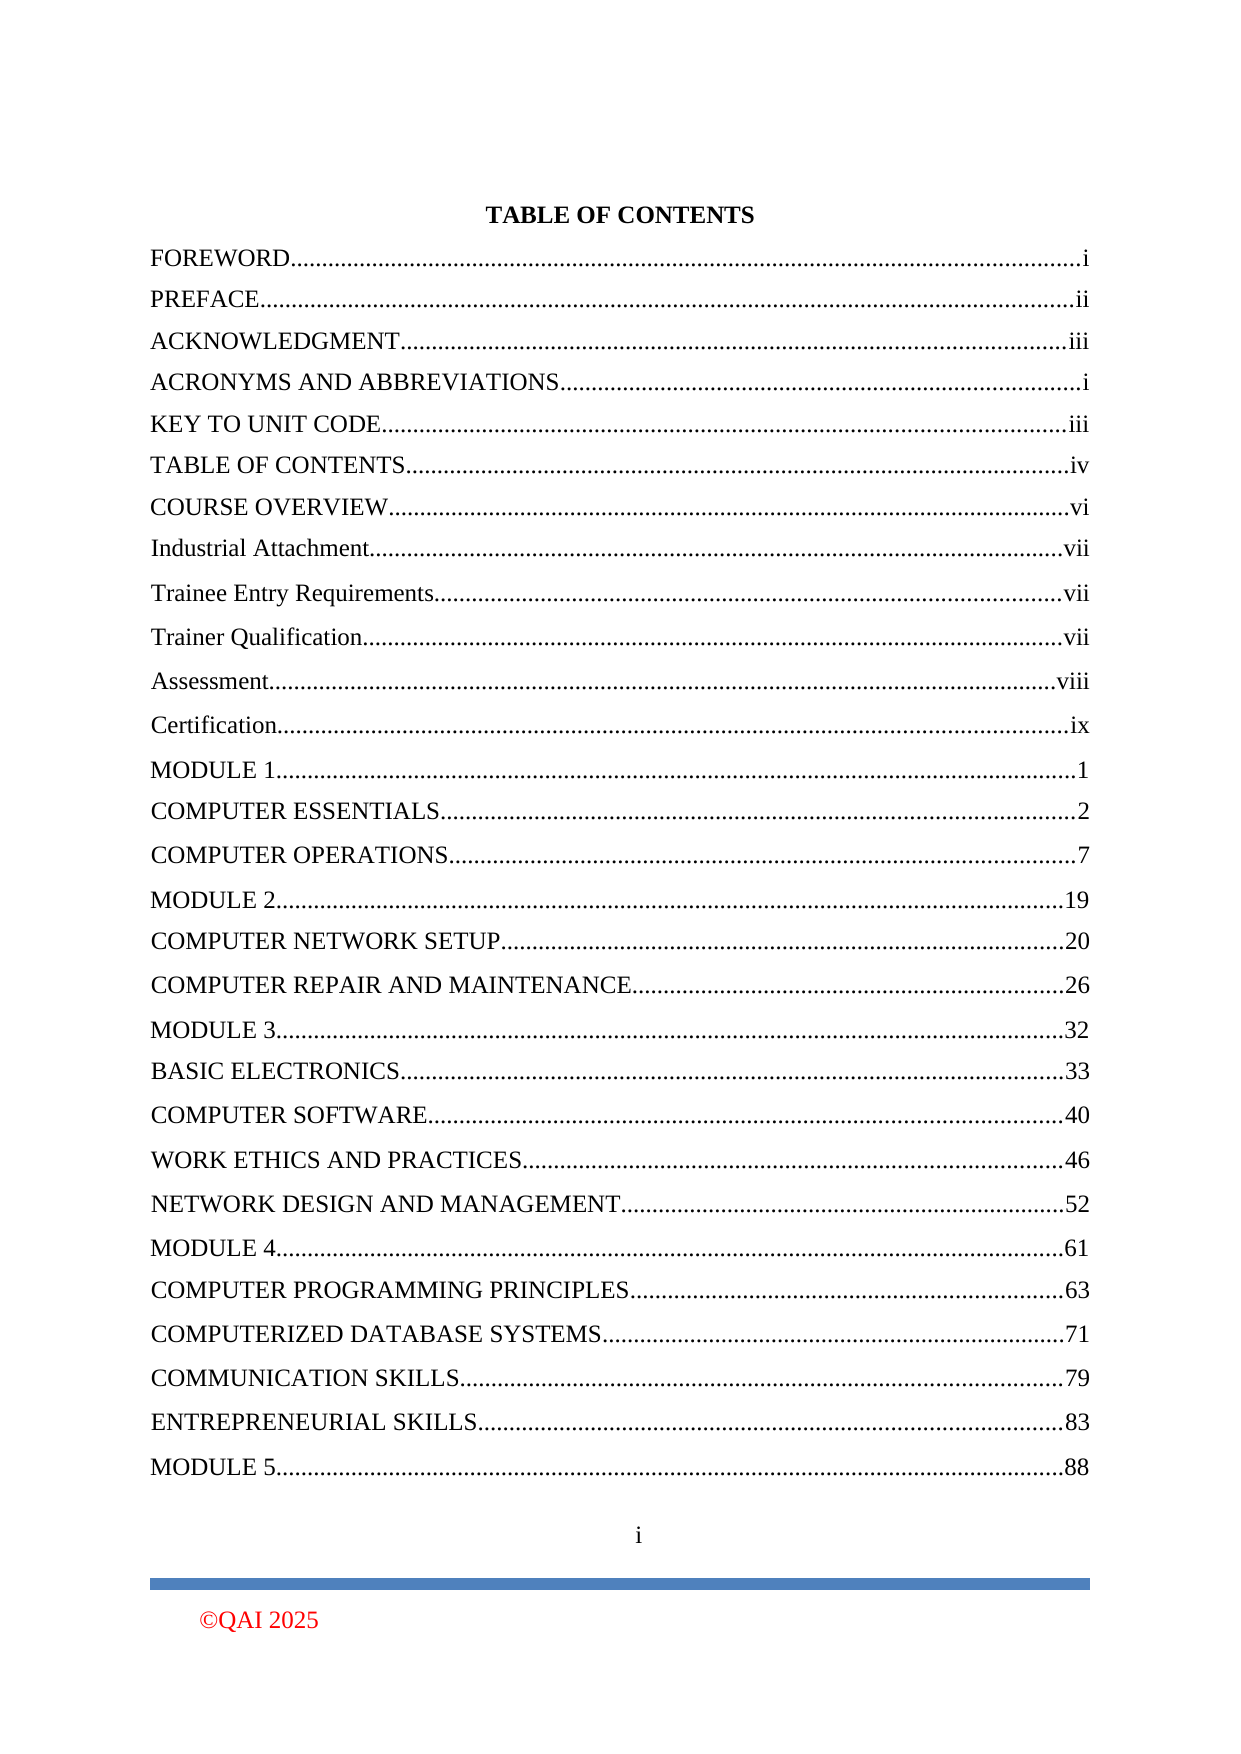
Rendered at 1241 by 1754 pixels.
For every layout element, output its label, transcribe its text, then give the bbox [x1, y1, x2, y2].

subtitle TABLE OF CONTENTS [150, 200, 1090, 229]
